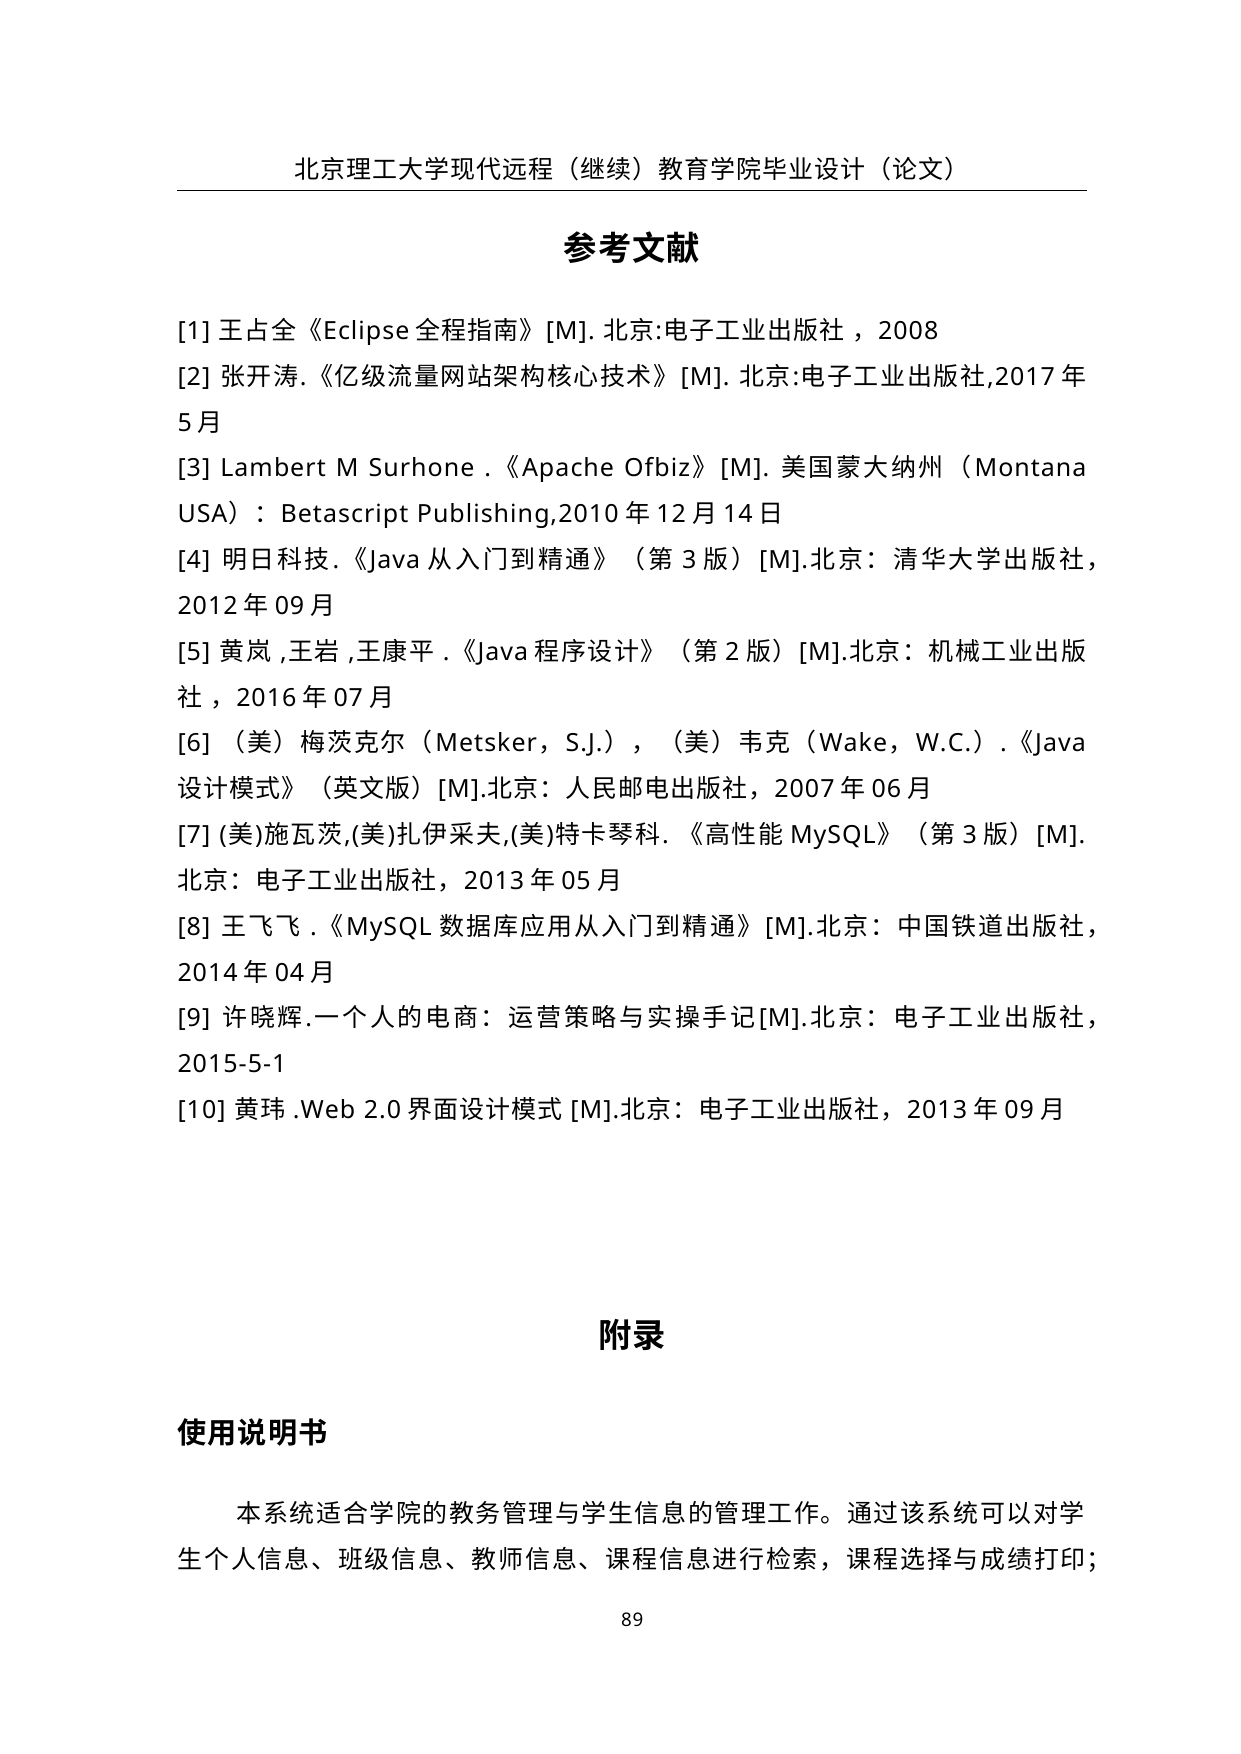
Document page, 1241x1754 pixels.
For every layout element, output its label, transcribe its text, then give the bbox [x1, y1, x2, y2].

text [7] (美)施瓦茨,(美)扎伊采夫,(美)特卡琴科. 《高性能MySQL》（第3版）[M].北京：电子工业出版社，2013年05月 [177, 807, 1087, 898]
text [2] 张开涛.《亿级流量网站架构核心技术》[M]. 北京:电子工业出版社,2017年5月 [177, 348, 1087, 440]
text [177, 1486, 1087, 1578]
text [1] 王占全《Eclipse全程指南》[M]. 北京:电子工业出版社 ，2008 [177, 303, 1087, 348]
text [10] 黄玮 .Web 2.0界面设计模式 [M].北京：电子工业出版社，2013年09月 [177, 1082, 1087, 1128]
subtitle 使用说明书 [177, 1390, 1087, 1457]
text [9] 许晓辉.一个人的电商：运营策略与实操手记[M].北京：电子工业出版社，2015-5-1 [177, 990, 1087, 1082]
subtitle 附录 [177, 1294, 1087, 1361]
text [5] 黄岚 ,王岩 ,王康平 .《Java程序设计》（第2版）[M].北京：机械工业出版社 ，2016年07月 [177, 623, 1087, 715]
text [6] （美）梅茨克尔（Metsker，S.J.），（美）韦克（Wake，W.C.）.《Java设计模式》（英文版）[M].北京：人民邮电出版社，2007年06月 [177, 715, 1087, 807]
subtitle 参考文献 [177, 207, 1087, 273]
text [3] Lambert M Surhone .《Apache Ofbiz》[M]. 美国蒙大纳州（Montana USA）：Betascript Publishing,2010年12月14日 [177, 440, 1087, 532]
text [4] 明日科技.《Java从入门到精通》（第3版）[M].北京：清华大学出版社，2012年09月 [177, 532, 1087, 623]
text [8] 王飞飞 .《MySQL数据库应用从入门到精通》[M].北京：中国铁道出版社，2014年04月 [177, 898, 1087, 990]
